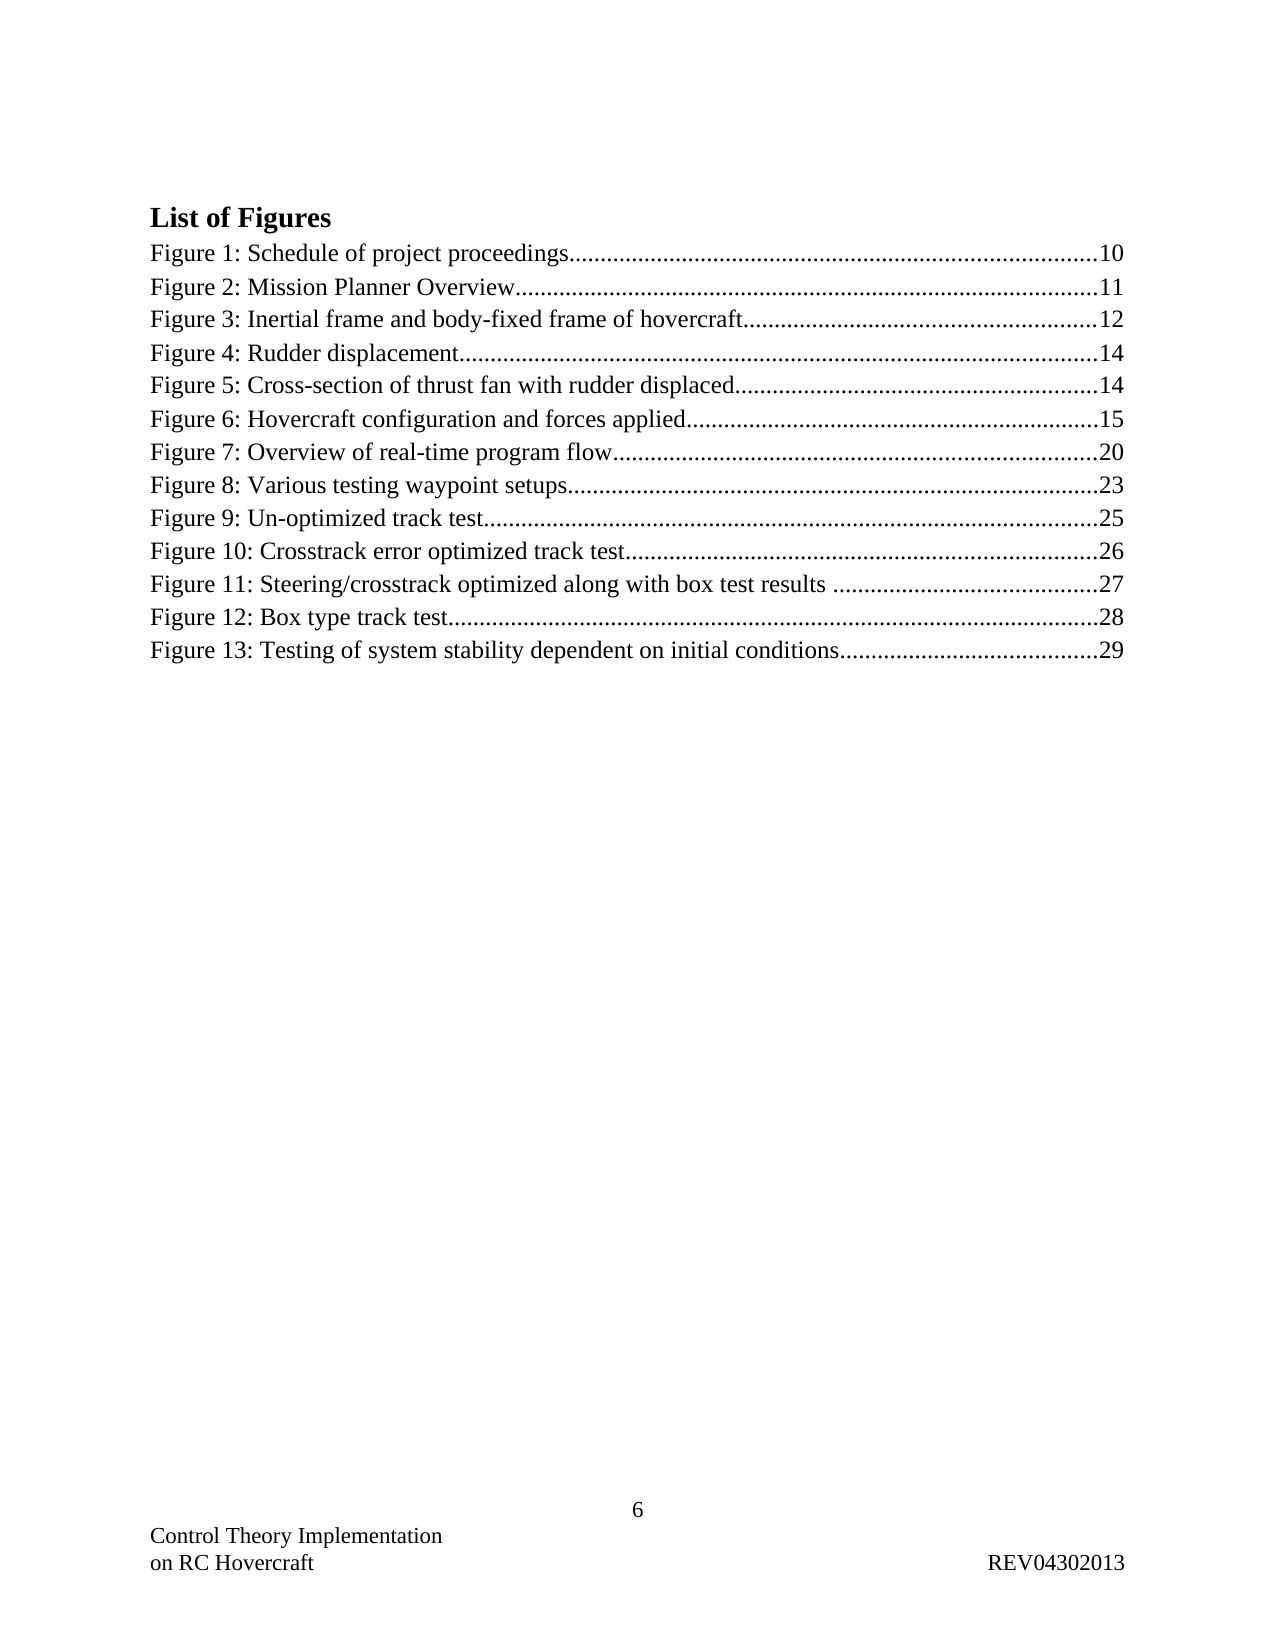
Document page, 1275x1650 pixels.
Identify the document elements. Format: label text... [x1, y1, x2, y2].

text Figure 3: Inertial frame and body-fixed frame of hovercraft 12 [150, 304, 1125, 333]
text Figure 7: Overview of real-time program flow 20 [150, 437, 1125, 465]
text Figure 11: Steering/crosstrack optimized along with box test results 27 [150, 569, 1125, 597]
text Figure 9: Un-optimized track test 25 [150, 503, 1125, 531]
text Figure 5: Cross-section of thrust fan with rudder displaced 14 [150, 371, 1125, 399]
text Figure 2: Mission Planner Overview 11 [150, 272, 1125, 300]
text Figure 8: Various testing waypoint setups 23 [150, 470, 1125, 498]
text Figure 1: Schedule of project proceedings 10 [150, 238, 1125, 267]
subtitle List of Figures [150, 200, 1125, 233]
text Figure 4: Rudder displacement 14 [150, 338, 1125, 366]
text Figure 10: Crosstrack error optimized track test 26 [150, 536, 1125, 564]
text Figure 12: Box type track test 28 [150, 602, 1125, 631]
text Figure 6: Hovercraft configuration and forces applied 15 [150, 404, 1125, 432]
text Figure 13: Testing of system stability dependent on initial conditions 29 [150, 635, 1125, 663]
